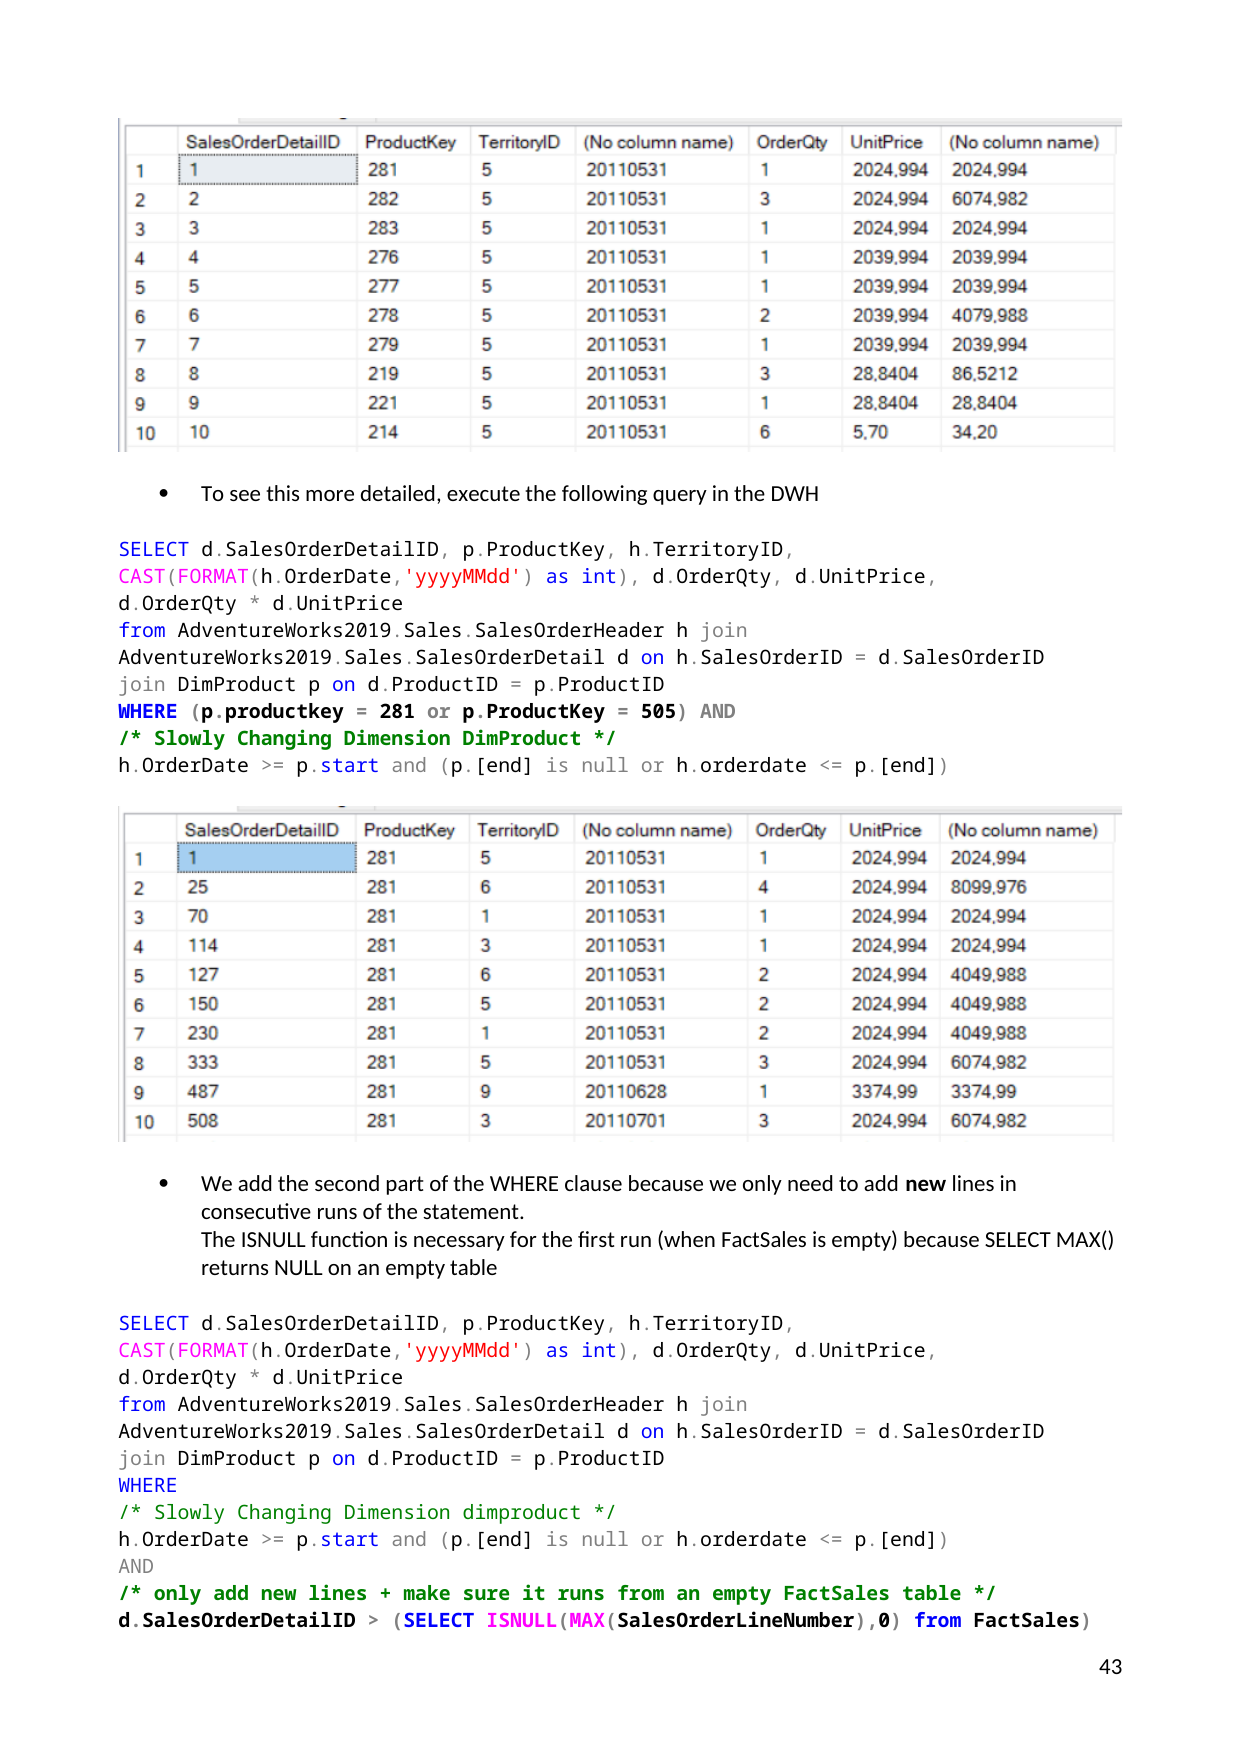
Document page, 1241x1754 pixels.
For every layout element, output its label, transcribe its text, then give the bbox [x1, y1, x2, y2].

text WHERE [118, 1471, 1122, 1498]
text join DimProduct p on d.ProductID = p.ProductID [118, 671, 1122, 697]
text d.OrderQty * d.UnitPrice [118, 1363, 1122, 1390]
text AdventureWorks2019.Sales.SalesOrderDetail d on h.SalesOrderID = d.SalesOrderID [118, 1417, 1122, 1444]
text d.OrderQty * d.UnitPrice [118, 589, 1122, 617]
list We add the second part of the WHERE clause because we only need to add new lines in consecutive runs of the statement. The ISNULL function is necessary for the first run (when FactSales is empty) because SELECT MAX() returns NULL on an empty table [159, 1169, 1122, 1281]
text AdventureWorks2019.Sales.SalesOrderDetail d on h.SalesOrderID = d.SalesOrderID [118, 643, 1122, 671]
text from AdventureWorks2019.Sales.SalesOrderHeader h join [118, 1390, 1122, 1417]
text WHERE (p.productkey = 281 or p.ProductKey = 505) AND [118, 697, 1122, 724]
picture [118, 806, 1123, 1142]
text AND [118, 1552, 1122, 1579]
text d.SalesOrderDetailID > (SELECT ISNULL(MAX(SalesOrderLineNumber),0) from FactSales) [118, 1606, 1122, 1633]
text /* only add new lines + make sure it runs from an empty FactSales table */ [118, 1579, 1122, 1606]
text from AdventureWorks2019.Sales.SalesOrderHeader h join [118, 617, 1122, 643]
text SELECT d.SalesOrderDetailID, p.ProductKey, h.TerritoryID, CAST(FORMAT(h.OrderDate,'yyyyMMdd') as int), d.OrderQty, d.UnitPrice, [118, 536, 1122, 589]
text /* Slowly Changing Dimension dimproduct */ [118, 1498, 1122, 1525]
picture [118, 118, 1123, 452]
list To see this more detailed, execute the following query in the DWH [159, 479, 1122, 508]
text h.OrderDate >= p.start and (p.[end] is null or h.orderdate <= p.[end]) [118, 1525, 1122, 1552]
text join DimProduct p on d.ProductID = p.ProductID [118, 1444, 1122, 1471]
text /* Slowly Changing Dimension DimProduct */ [118, 724, 1122, 751]
text SELECT d.SalesOrderDetailID, p.ProductKey, h.TerritoryID, CAST(FORMAT(h.OrderDate,'yyyyMMdd') as int), d.OrderQty, d.UnitPrice, [118, 1309, 1122, 1363]
text h.OrderDate >= p.start and (p.[end] is null or h.orderdate <= p.[end]) [118, 751, 1122, 778]
